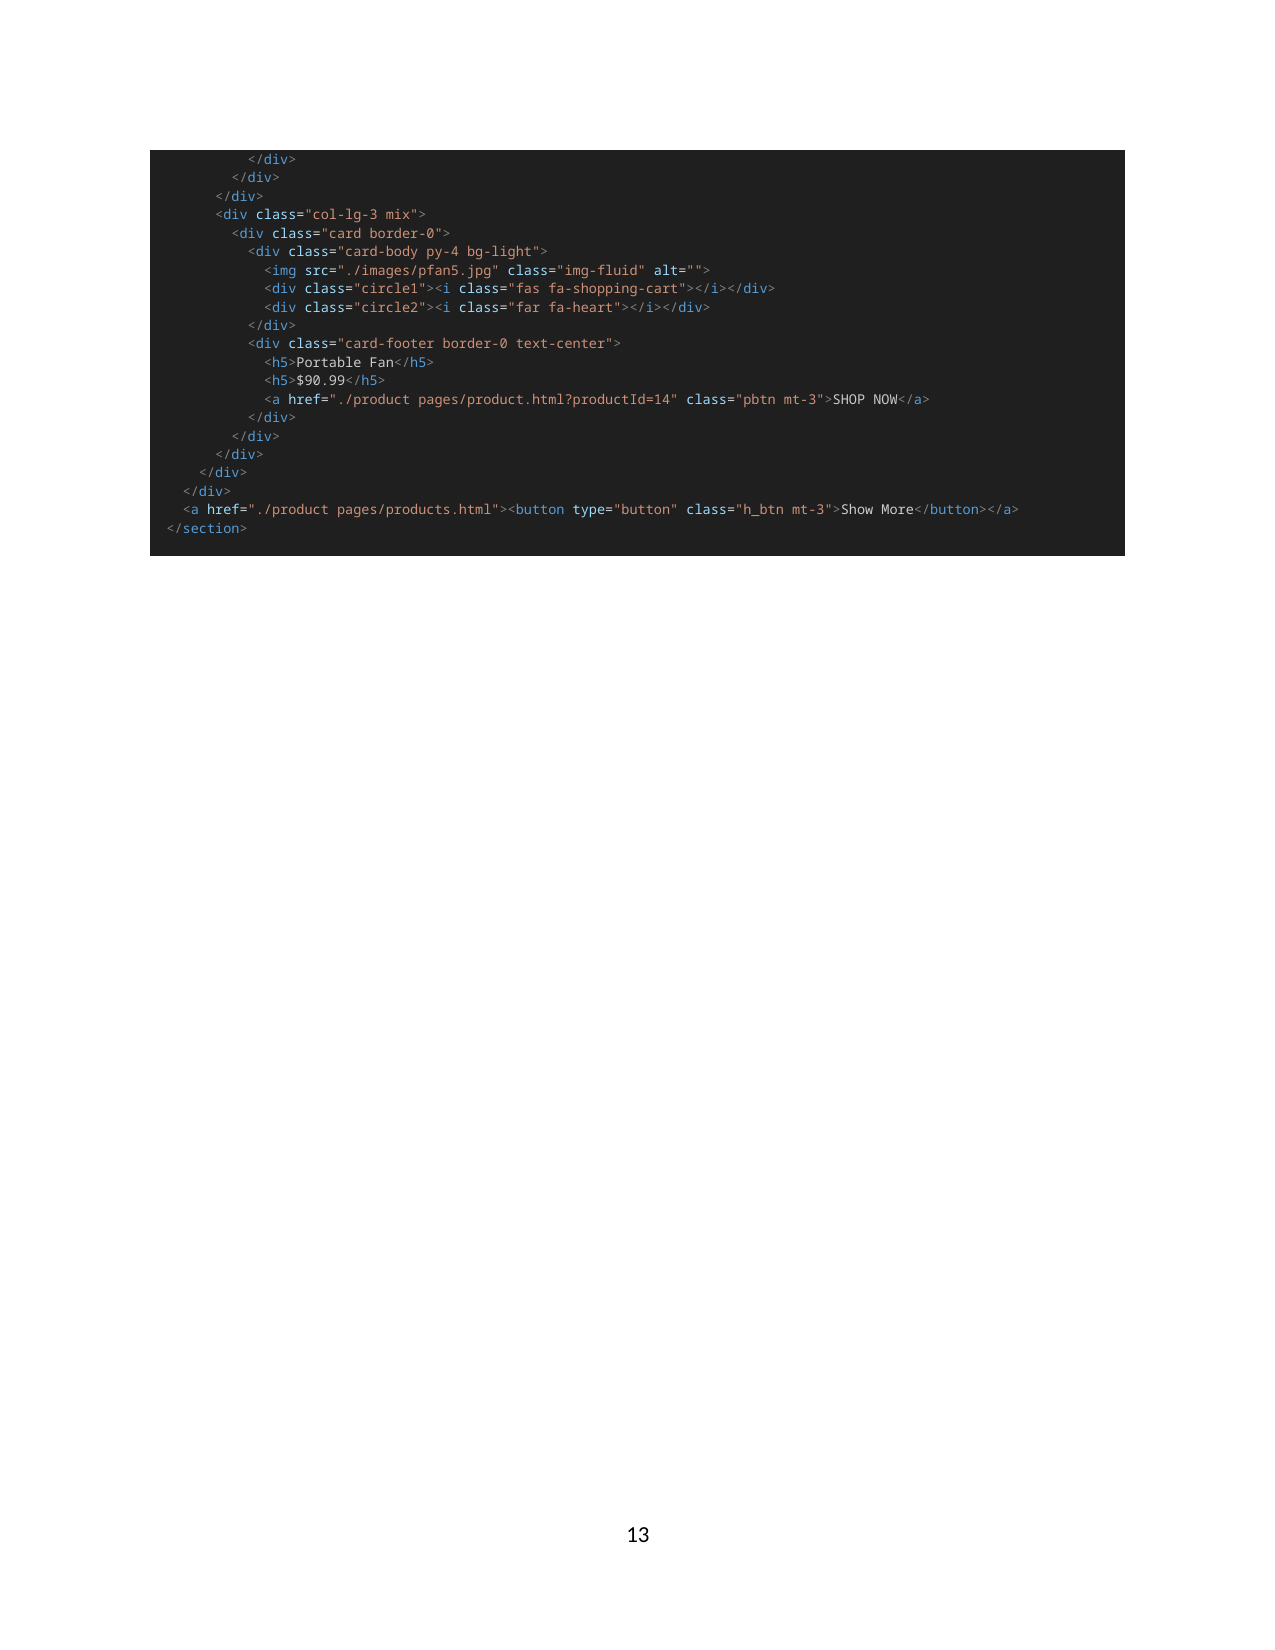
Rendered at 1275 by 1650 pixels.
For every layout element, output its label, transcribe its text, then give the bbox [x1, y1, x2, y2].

text </div> [150, 187, 1125, 205]
text <h5>$90.99</h5> [150, 371, 1125, 390]
text <div class="col-lg-3 mix"> [150, 205, 1125, 224]
text </div> [150, 482, 1125, 500]
text </div> [150, 168, 1125, 187]
text </section> [150, 519, 1125, 537]
text <div class="card-footer border-0 text-center"> [150, 334, 1125, 353]
text <h5>Portable Fan</h5> [150, 353, 1125, 371]
text </div> [150, 316, 1125, 334]
text <div class="circle1"><i class="fas fa-shopping-cart"></i></div> [150, 279, 1125, 297]
text <a href="./product pages/products.html"><button type="button" class="h_btn mt-3">Show More</button></a> [150, 500, 1125, 519]
text <img src="./images/pfan5.jpg" class="img-fluid" alt=""> [150, 261, 1125, 279]
text </div> [150, 408, 1125, 427]
text </div> [150, 150, 1125, 168]
text <div class="card border-0"> [150, 224, 1125, 242]
text </div> [150, 445, 1125, 463]
text </div> [150, 427, 1125, 445]
text <a href="./product pages/product.html?productId=14" class="pbtn mt-3">SHOP NOW</a> [150, 390, 1125, 408]
text </div> [150, 463, 1125, 482]
text <div class="card-body py-4 bg-light"> [150, 242, 1125, 261]
text <div class="circle2"><i class="far fa-heart"></i></div> [150, 297, 1125, 316]
